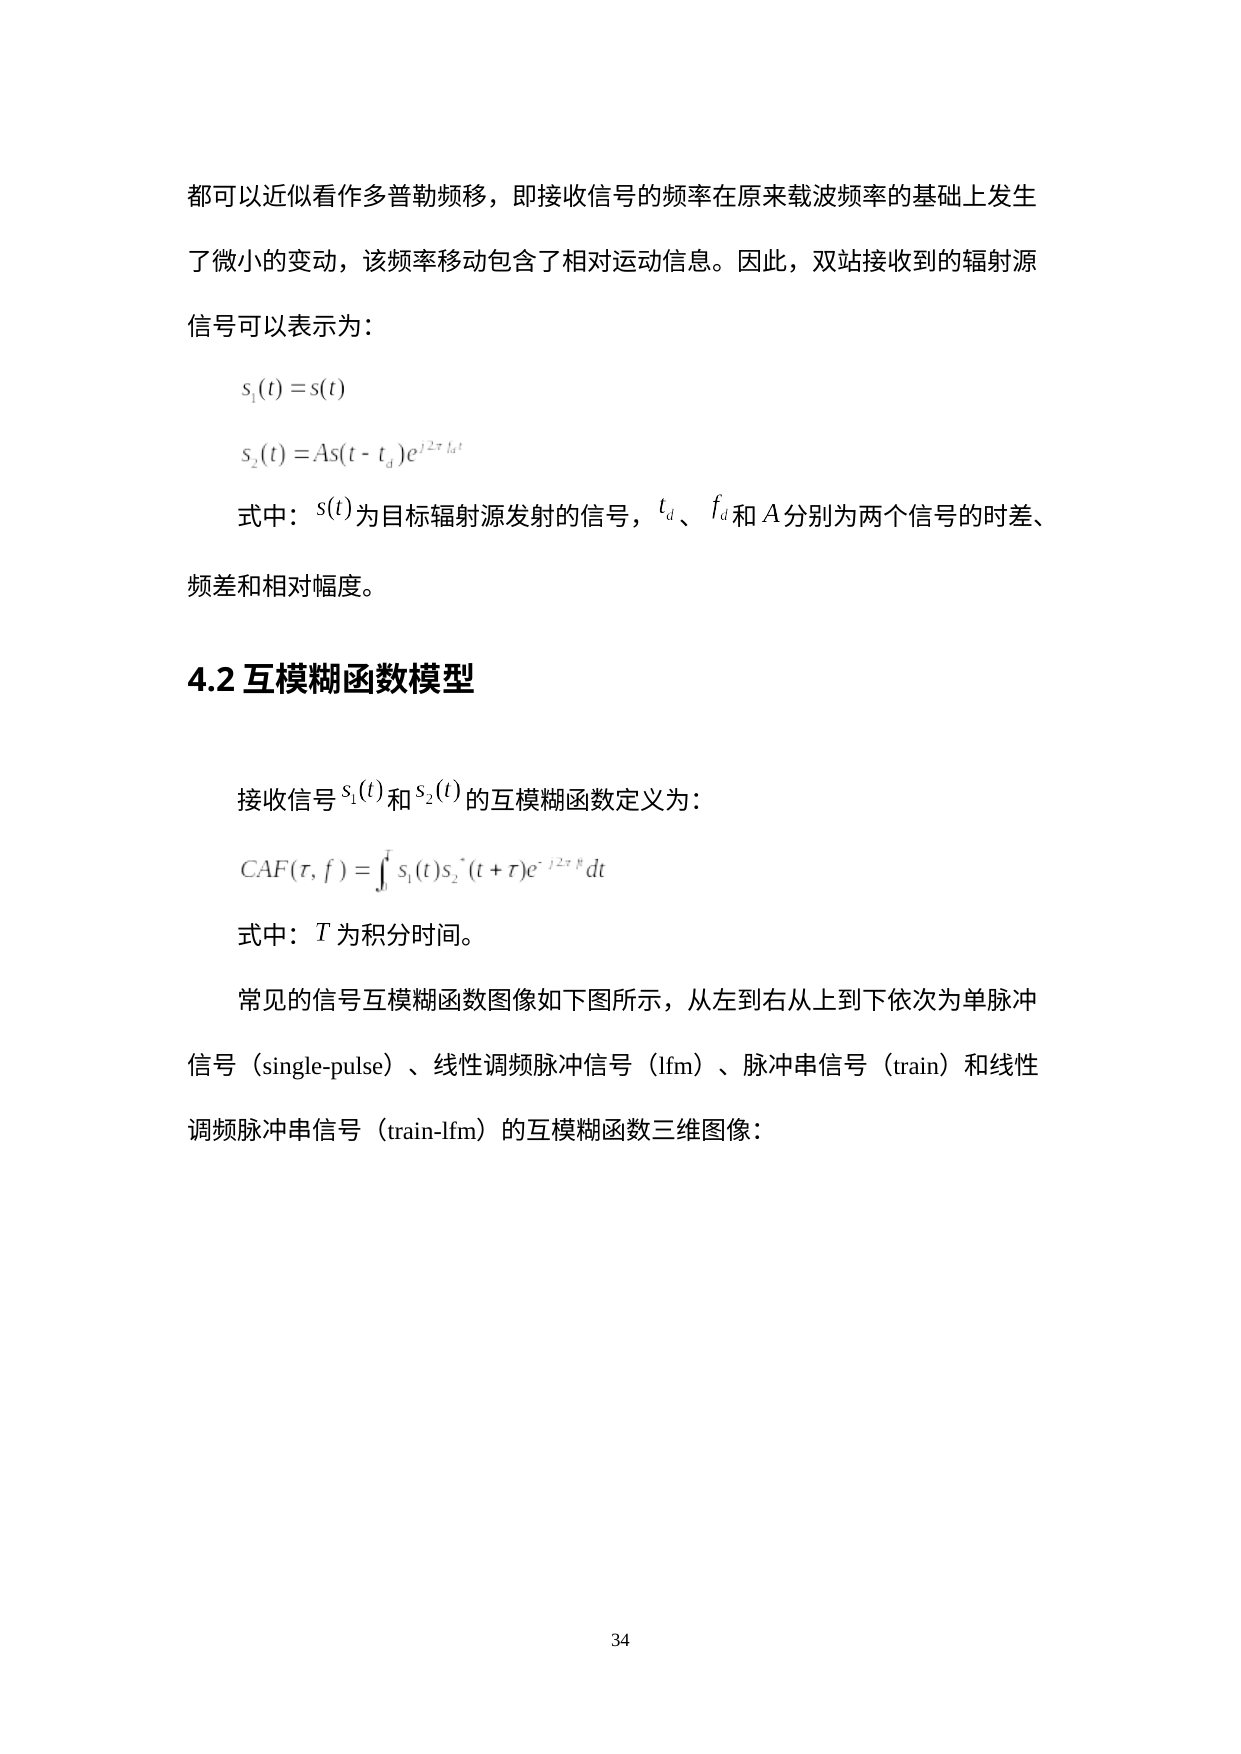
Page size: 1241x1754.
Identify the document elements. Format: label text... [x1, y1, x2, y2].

text 接收信号和的互模糊函数定义为： [187, 771, 1053, 836]
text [187, 162, 1053, 357]
text 式中：为积分时间。 [187, 901, 1053, 966]
subtitle 4.2互模糊函数模型 [187, 644, 1053, 709]
text 式中：为目标辐射源发射的信号，、和分别为两个信号的时差、频差和相对幅度。 [187, 487, 1053, 617]
text 常见的信号互模糊函数图像如下图所示，从左到右从上到下依次为单脉冲信号（single-pulse）、线性调频脉冲信号（lfm）、脉冲串信号（train）和线性调频脉冲串信号（train-lfm）的互模糊函数三维图像： [187, 966, 1053, 1161]
